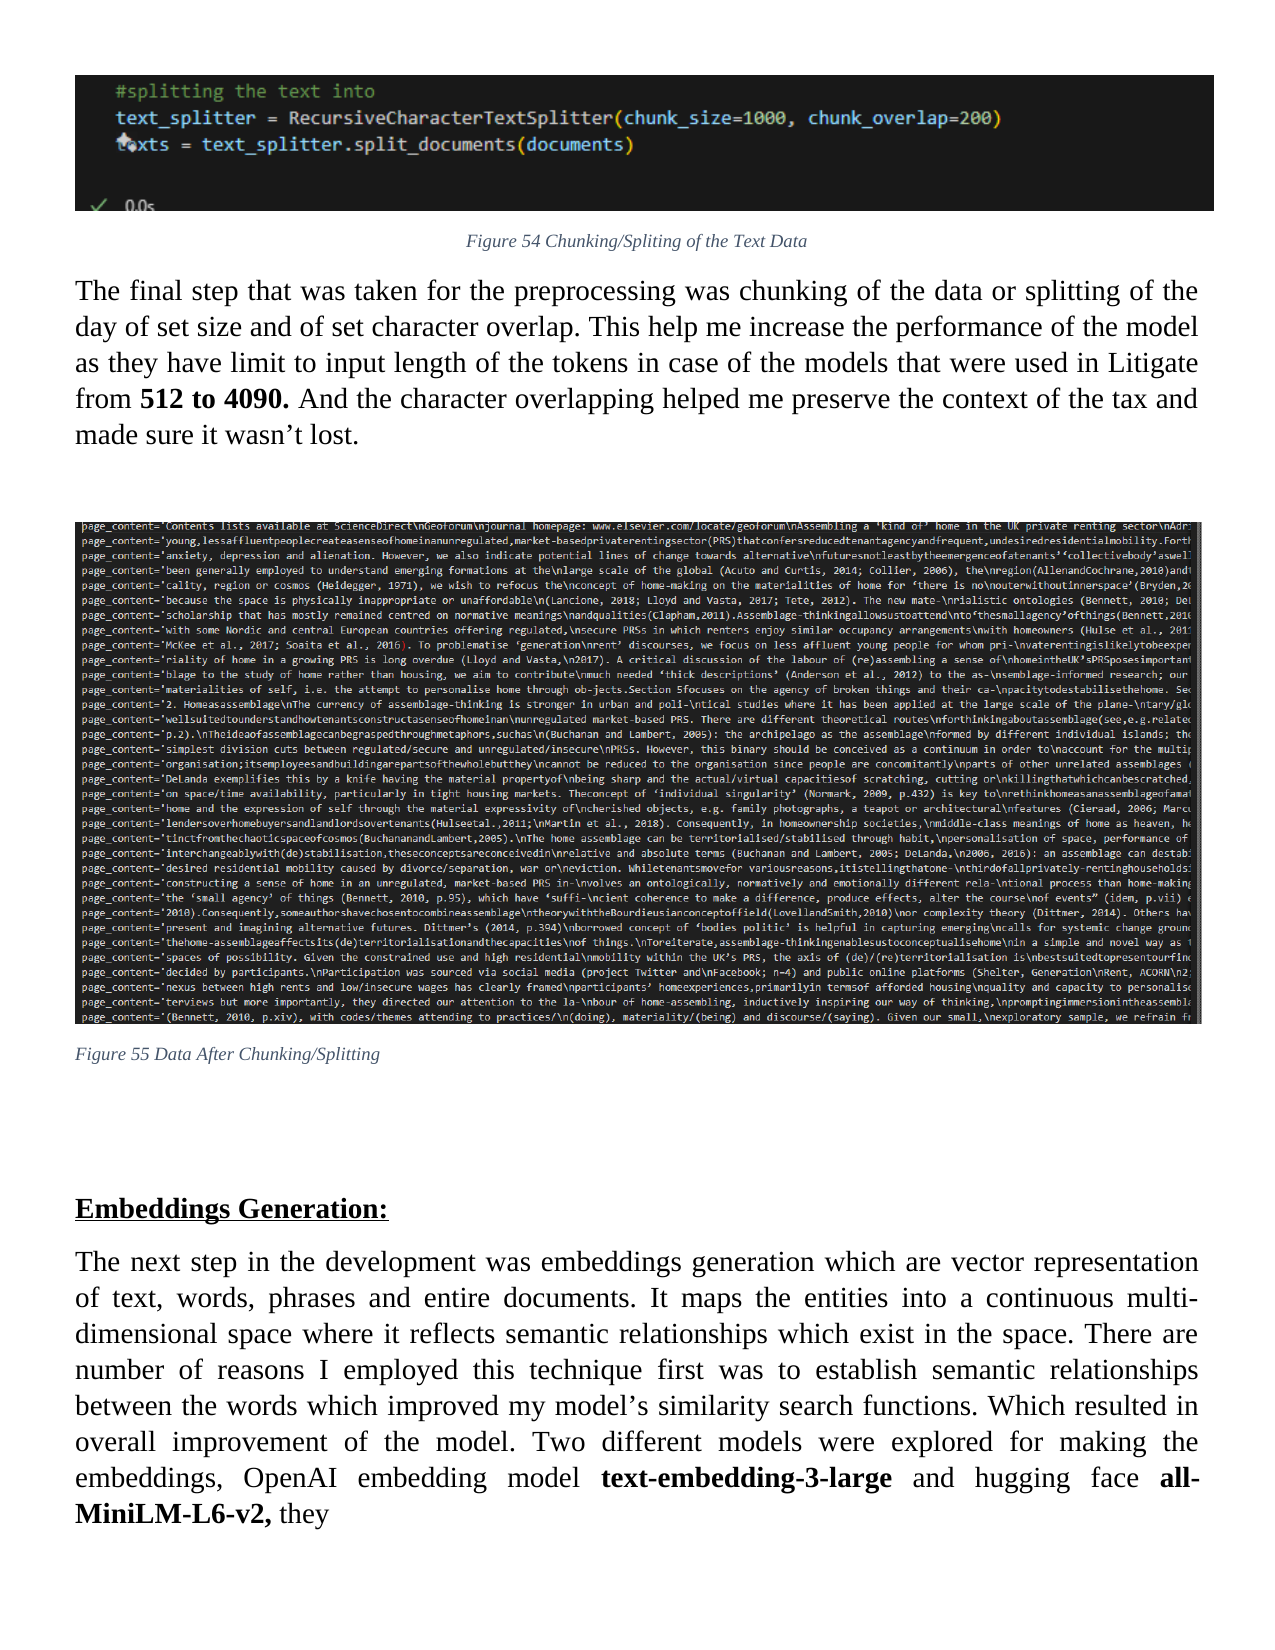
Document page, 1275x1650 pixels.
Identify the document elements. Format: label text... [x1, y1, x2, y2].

text Figure 61 Data After Chunking/Splitting [75, 1043, 1200, 1064]
picture [75, 522, 1202, 1024]
text The next step in the development was embeddings generation which are vector representation of text, words, phrases and entire documents. It maps the entities into a continuous multi-dimensional space where it reflects semantic relationships which exist in the space. There are number of reasons I employed this technique first was to establish semantic relationships between the words which improved my model’s similarity search functions. Which resulted in overall improvement of the model. Two different models were explored for making the embeddings, OpenAI embedding model text-embedding-3-large and hugging face all-MiniLM-L6-v2, they [75, 1244, 1200, 1530]
picture [75, 75, 1214, 211]
text Figure 60 Chunking/Spliting of the Text Data [75, 230, 1200, 252]
text The final step that was taken for the preprocessing was chunking of the data or splitting of the day of set size and of set character overlap. This help me increase the performance of the model as they have limit to input length of the tokens in case of the models that were used in Litigate from 512 to 4090. And the character overlapping helped me preserve the context of the tax and made sure it wasn’t lost. [75, 273, 1200, 451]
text Embeddings Generation: [75, 1191, 1200, 1224]
